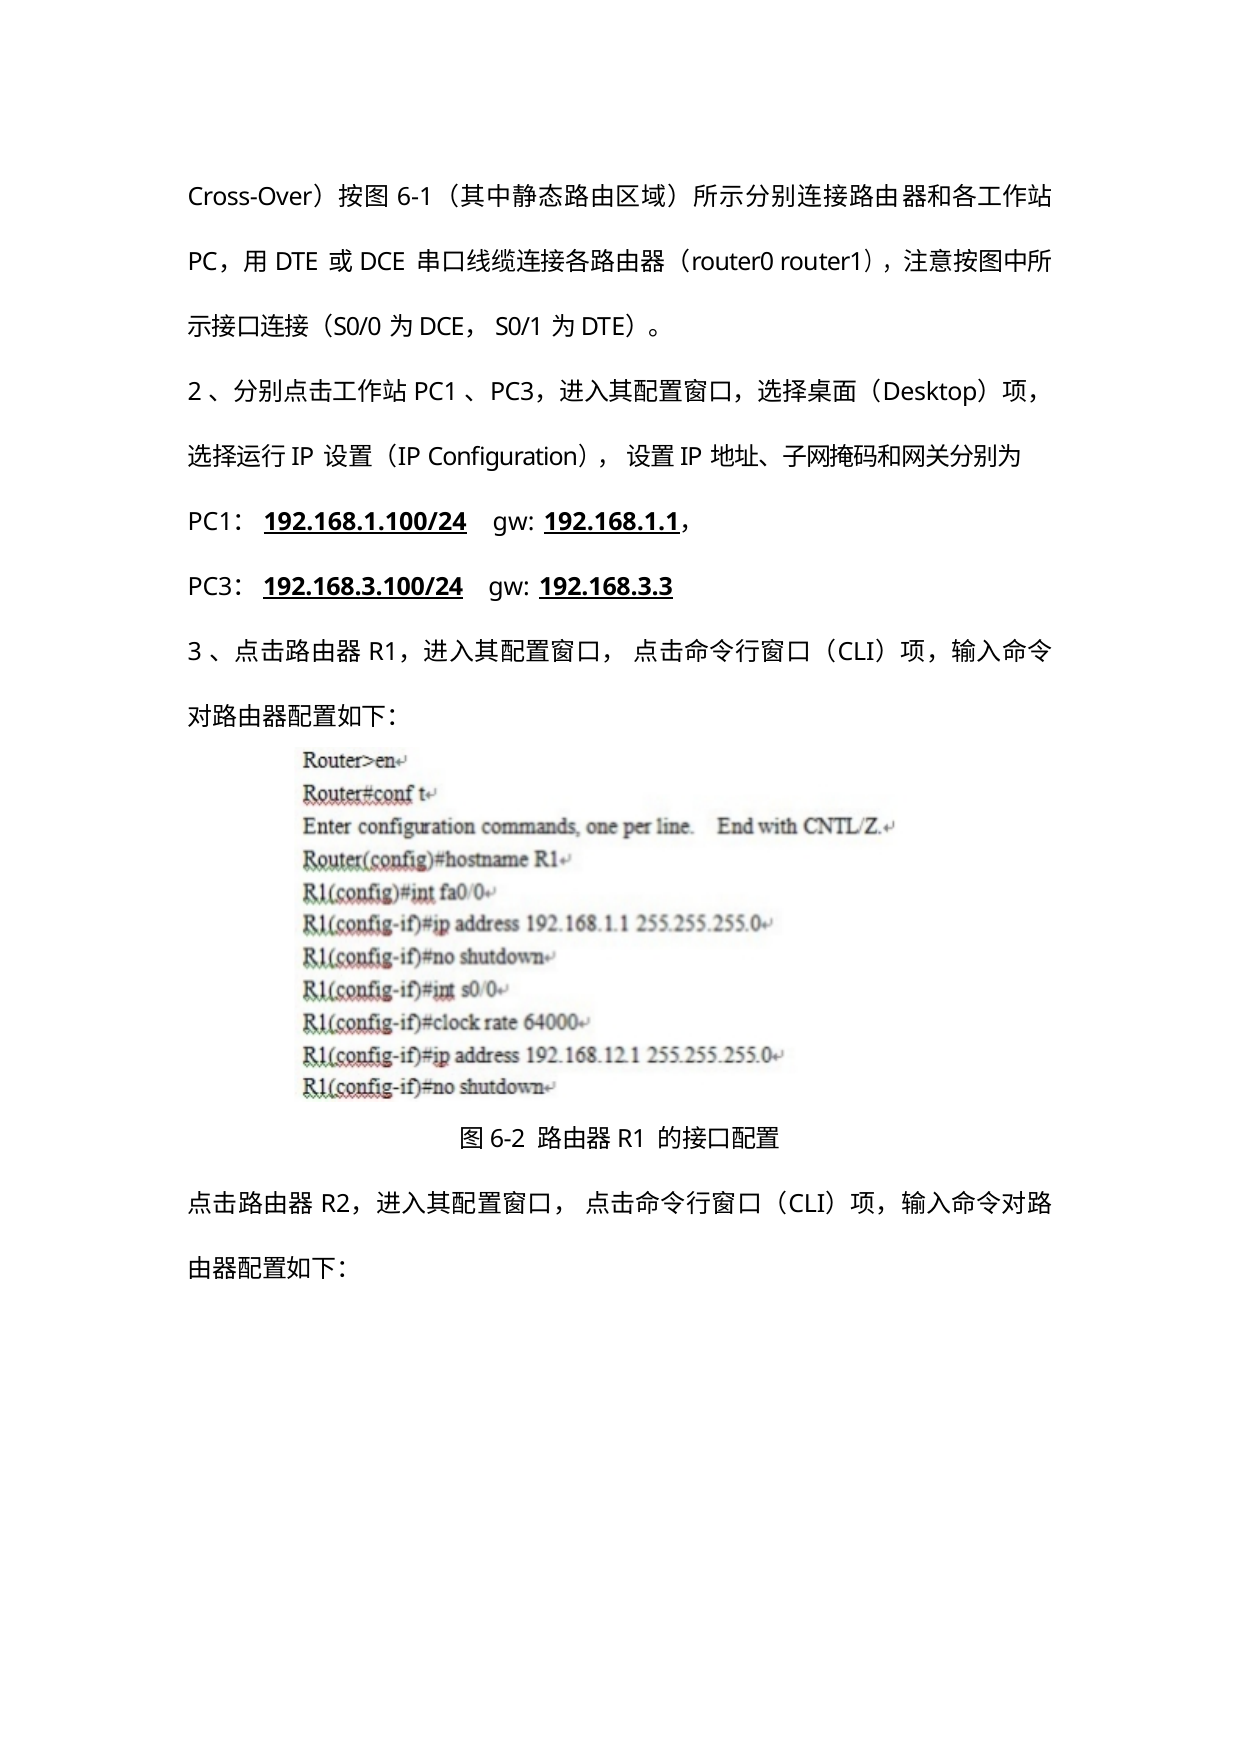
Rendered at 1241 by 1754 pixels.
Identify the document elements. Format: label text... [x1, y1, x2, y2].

text PC3： 192.168.3.100/24 gw: 192.168.3.3 [187, 552, 1053, 617]
text PC1： 192.168.1.100/24 gw: 192.168.1.1， [187, 487, 1053, 552]
text 2 、分别点击工作站 PC1 、PC3，进入其配置窗口，选择桌面（Desktop）项，选择运行 IP 设置（IP Configuration）， 设置 IP 地址、子网掩码和网关分别为 [187, 357, 1053, 487]
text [187, 162, 1053, 357]
text 点击路由器 R2，进入其配置窗口， 点击命令行窗口（CLI）项，输入命令对路由器配置如下： [187, 1169, 1053, 1299]
picture [294, 747, 946, 1102]
text 图 6-2 路由器 R1 的接口配置 [187, 1104, 1053, 1169]
text 3 、点击路由器 R1，进入其配置窗口， 点击命令行窗口（CLI）项，输入命令对路由器配置如下： [187, 617, 1053, 747]
